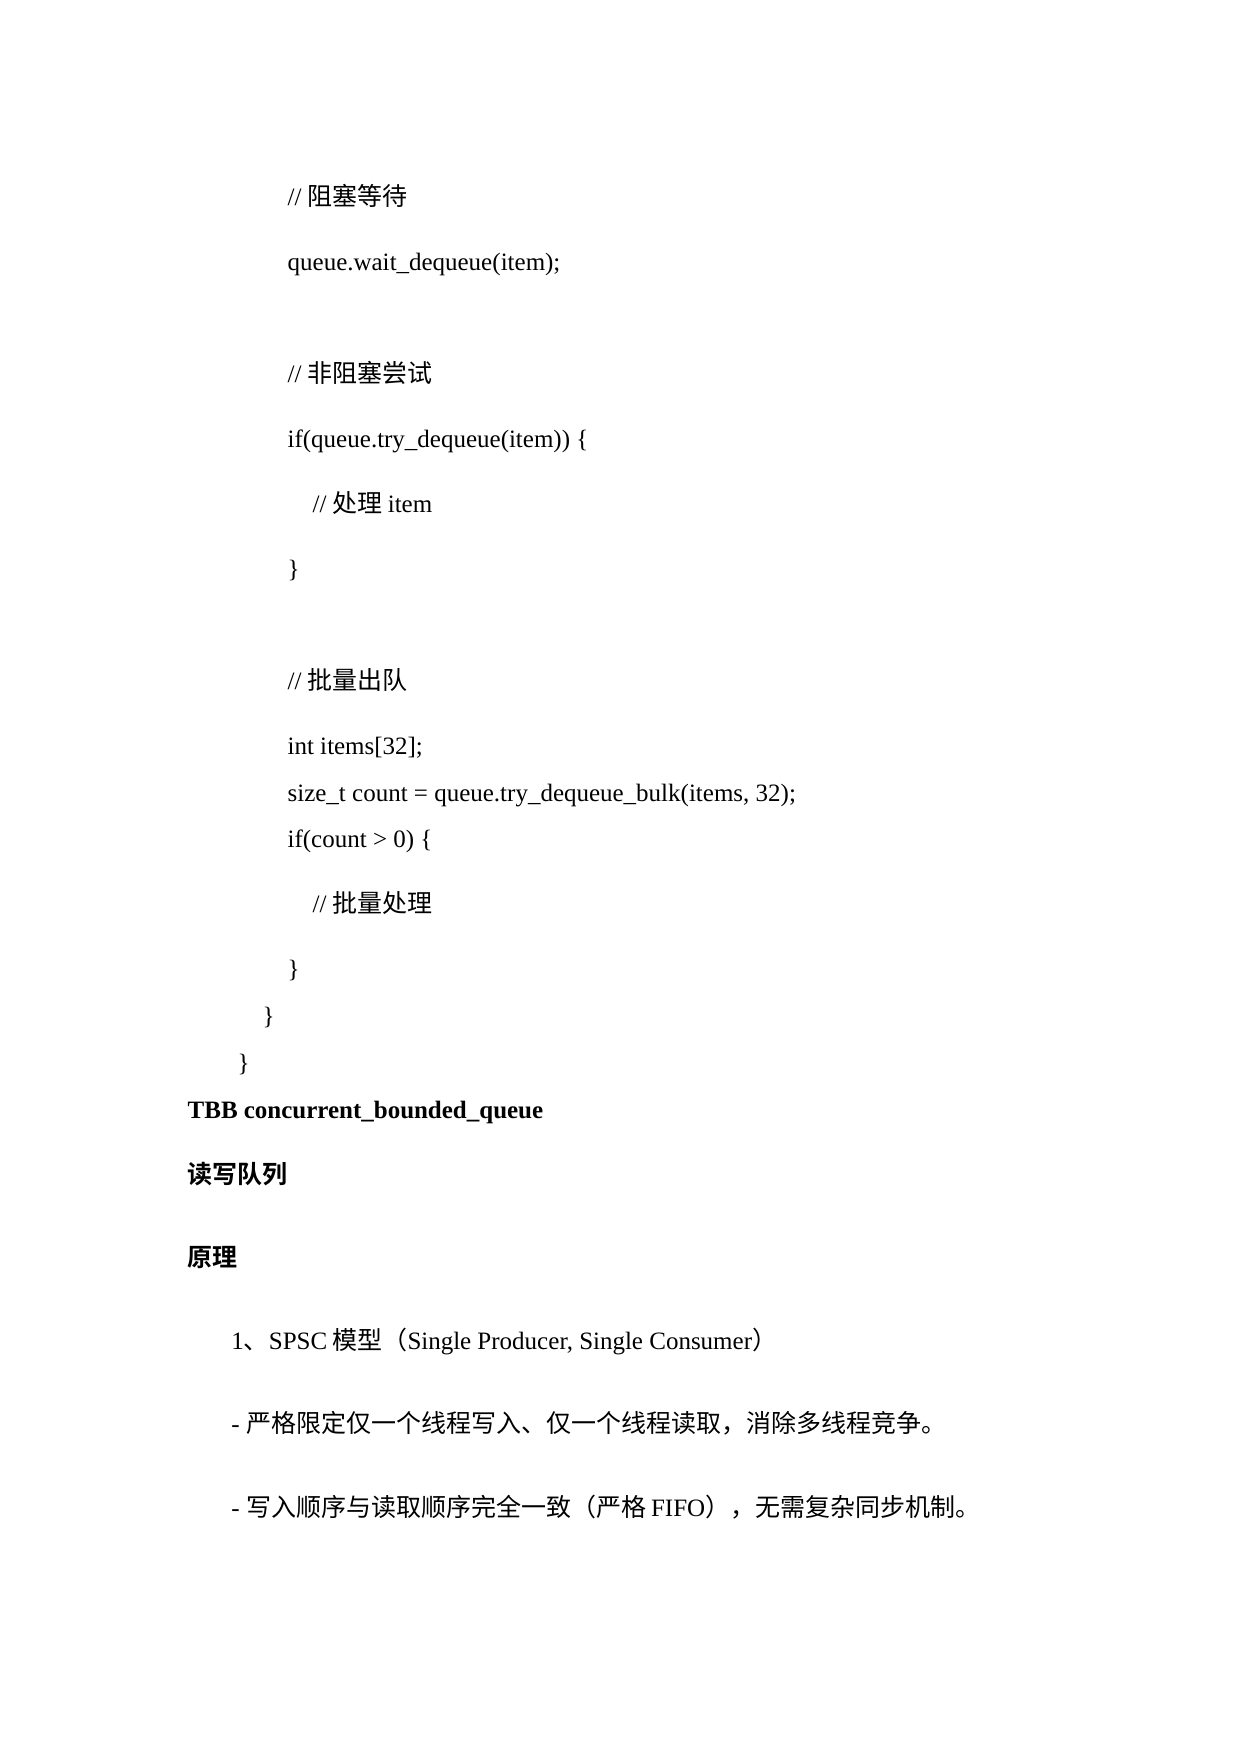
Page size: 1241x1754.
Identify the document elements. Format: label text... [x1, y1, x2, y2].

text // 批量出队 [237, 646, 1053, 711]
text if(count > 0) { [237, 823, 1053, 855]
text queue.wait_dequeue(item); [237, 245, 1053, 278]
text } [237, 1046, 1053, 1079]
text // 阻塞等待 [237, 162, 1053, 227]
text - 写入顺序与读取顺序完全一致（严格FIFO），无需复杂同步机制。 [187, 1473, 1053, 1538]
text } [237, 953, 1053, 985]
text if(queue.try_dequeue(item)) { [237, 422, 1053, 454]
subtitle 读写队列 [187, 1140, 1053, 1205]
text int items[32]; [237, 729, 1053, 761]
text - 严格限定仅一个线程写入、仅一个线程读取，消除多线程竞争。 [187, 1389, 1053, 1454]
text // 批量处理 [237, 869, 1053, 934]
text } [237, 552, 1053, 584]
subtitle TBB concurrent_bounded_queue [187, 1093, 1053, 1126]
text // 处理item [237, 469, 1053, 534]
text size_t count = queue.try_dequeue_bulk(items, 32); [237, 776, 1053, 808]
text // 非阻塞尝试 [237, 339, 1053, 404]
text } [237, 999, 1053, 1032]
subtitle 原理 [187, 1223, 1053, 1288]
text 1、SPSC模型（Single Producer, Single Consumer） [187, 1306, 1053, 1371]
